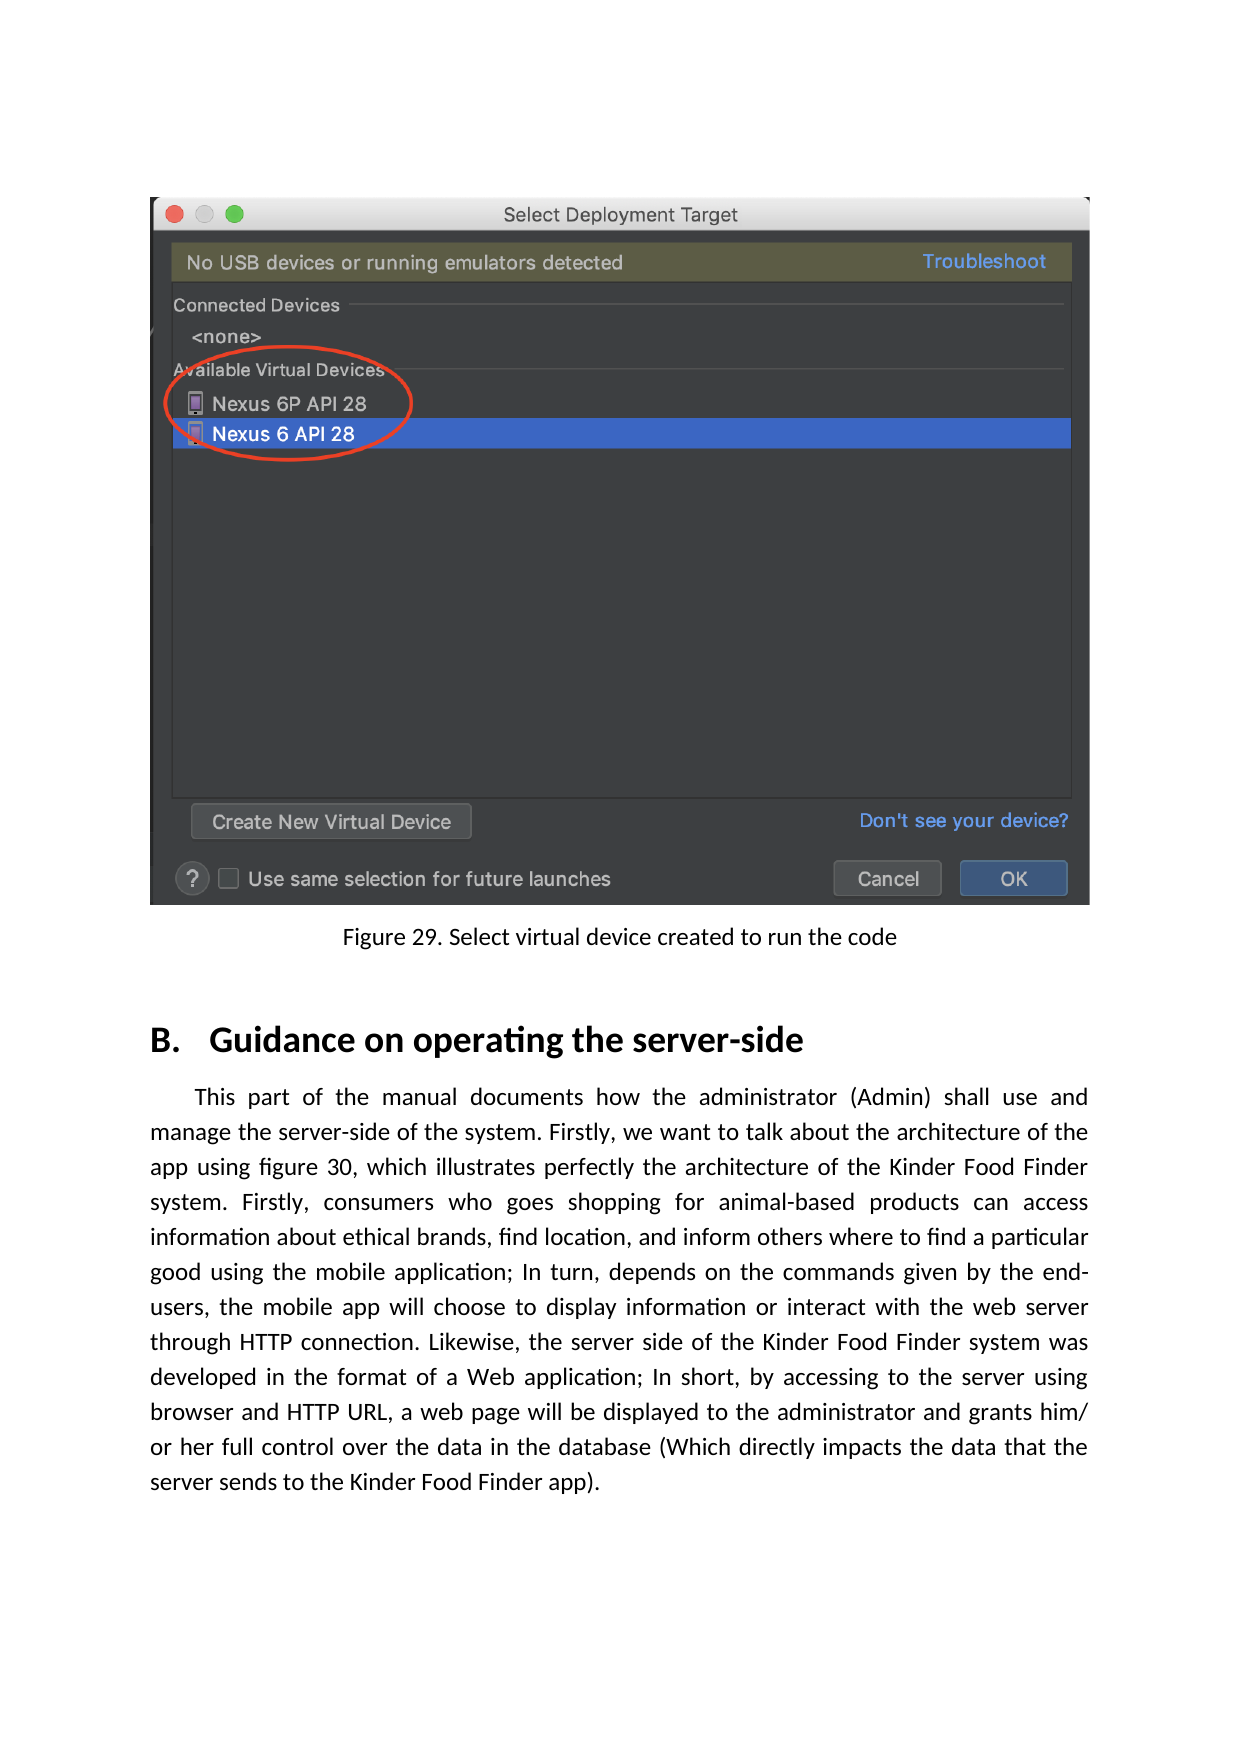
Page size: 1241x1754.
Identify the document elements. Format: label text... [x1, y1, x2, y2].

picture [150, 197, 1090, 905]
text Figure 29. Select virtual device created to run the code [150, 921, 1090, 952]
text This part of the manual documents how the administrator (Admin) shall use and manage the server-side of the system. Firstly, we want to talk about the architecture of the app using figure 30, which illustrates perfectly the architecture of the Kinder Food Finder system. Firstly, consumers who goes shopping for animal-based products can access information about ethical brands, find location, and inform others where to find a particular good using the mobile application; In turn, depends on the commands given by the end-users, the mobile app will choose to display information or interact with the web server through HTTP connection. Likewise, the server side of the Kinder Food Finder system was developed in the format of a Web application; In short, by accessing to the server using browser and HTTP URL, a web page will be displayed to the administrator and grants him/ or her full control over the data in the database (Which directly impacts the data that the server sends to the Kinder Food Finder app). [150, 1081, 1090, 1497]
subtitle Guidance on operating the server-side [150, 1016, 1090, 1062]
